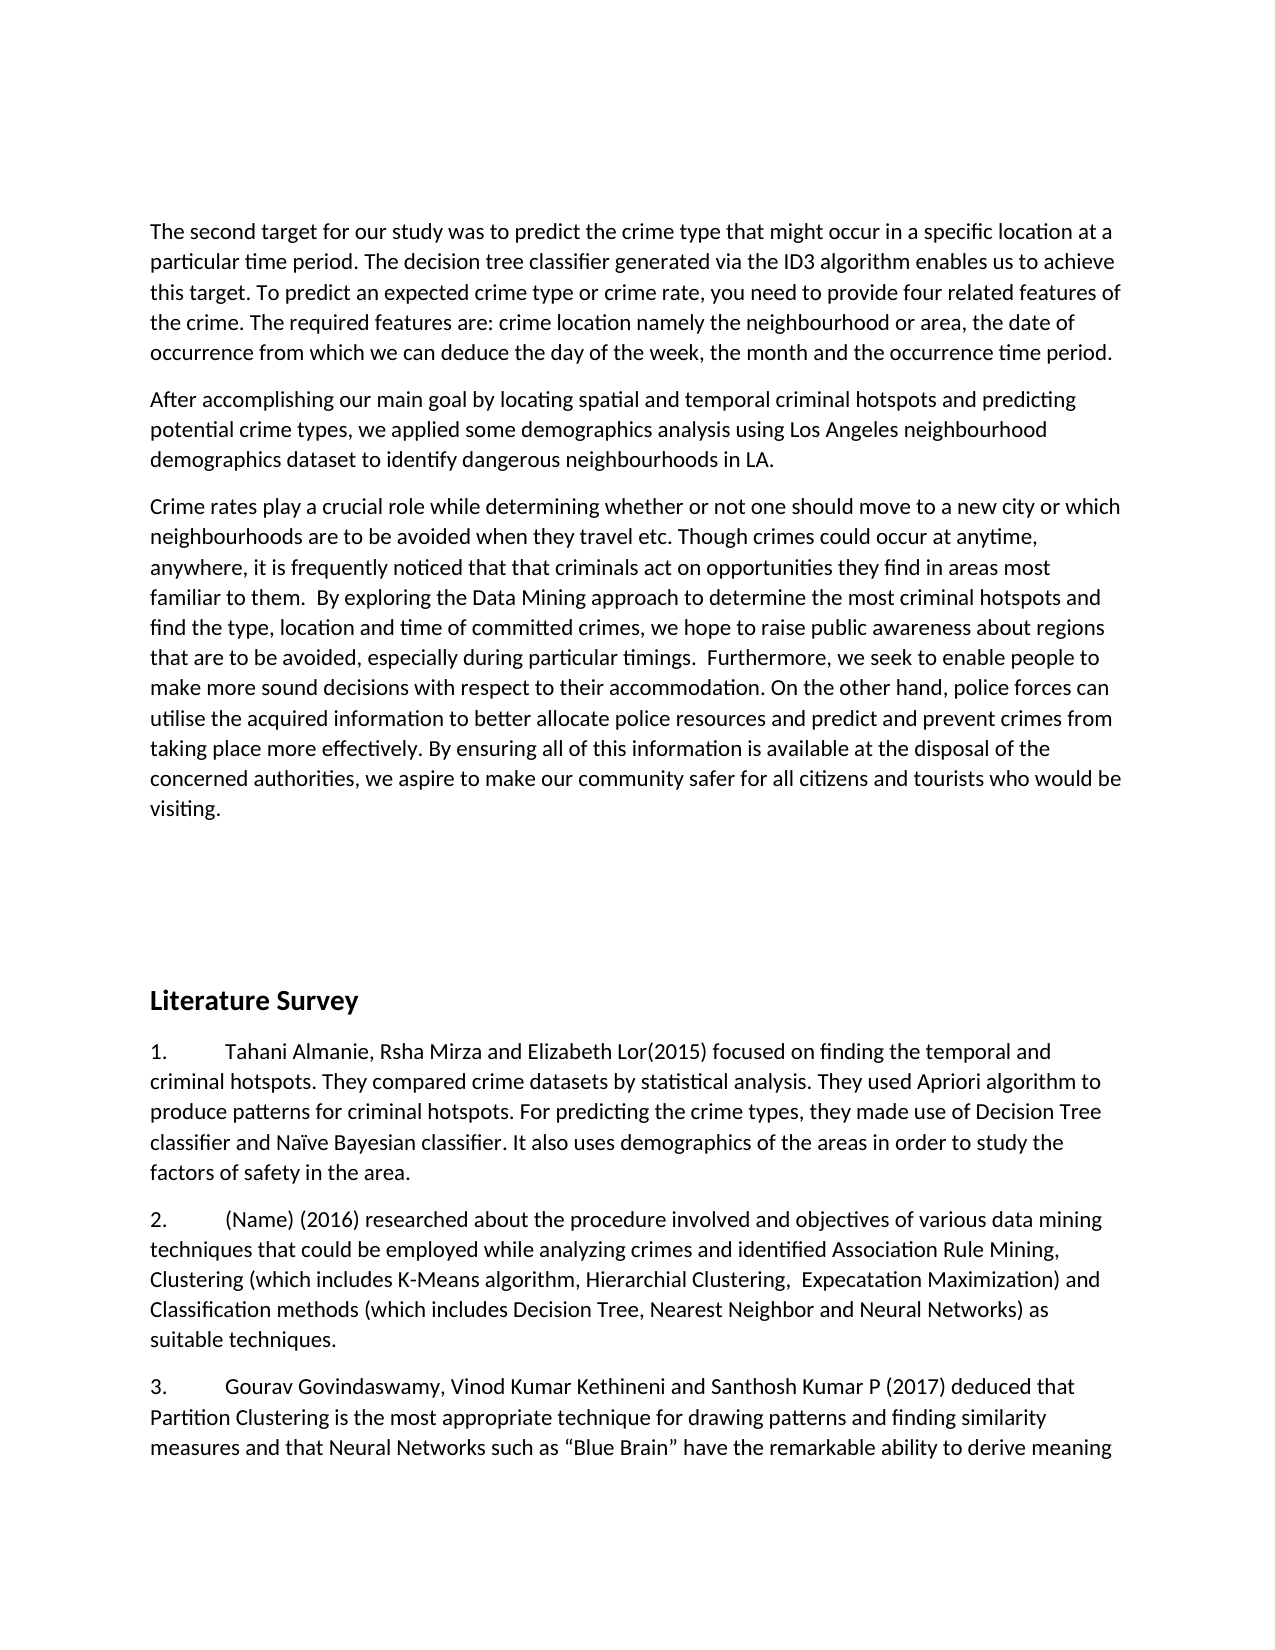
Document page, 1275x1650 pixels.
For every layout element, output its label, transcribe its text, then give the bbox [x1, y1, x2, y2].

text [150, 1372, 1125, 1461]
text 2. (Name) (2016) researched about the procedure involved and objectives of various data mining techniques that could be employed while analyzing crimes and identified Association Rule Mining, Clustering (which includes K-Means algorithm, Hierarchial Clustering, Expecatation Maximization) and Classification methods (which includes Decision Tree, Nearest Neighbor and Neural Networks) as suitable techniques. [150, 1205, 1125, 1353]
text 1. Tahani Almanie, Rsha Mirza and Elizabeth Lor(2015) focused on finding the temporal and criminal hotspots. They compared crime datasets by statistical analysis. They used Apriori algorithm to produce patterns for criminal hotspots. For predicting the crime types, they made use of Decision Tree classifier and Naïve Bayesian classifier. It also uses demographics of the areas in order to study the factors of safety in the area. [150, 1037, 1125, 1186]
text After accomplishing our main goal by locating spatial and temporal criminal hotspots and predicting potential crime types, we applied some demographics analysis using Los Angeles neighbourhood demographics dataset to identify dangerous neighbourhoods in LA. [150, 385, 1125, 473]
text Literature Survey [150, 982, 1125, 1017]
text Crime rates play a crucial role while determining whether or not one should move to a new city or which neighbourhoods are to be avoided when they travel etc. Though crimes could occur at anytime, anywhere, it is frequently noticed that that criminals act on opportunities they find in areas most familiar to them. By exploring the Data Mining approach to determine the most criminal hotspots and find the type, location and time of committed crimes, we hope to raise public awareness about regions that are to be avoided, especially during particular timings. Furthermore, we seek to enable people to make more sound decisions with respect to their accommodation. On the other hand, police forces can utilise the acquired information to better allocate police resources and predict and prevent crimes from taking place more effectively. By ensuring all of this information is available at the disposal of the concerned authorities, we aspire to make our community safer for all citizens and tourists who would be visiting. [150, 492, 1125, 822]
text The second target for our study was to predict the crime type that might occur in a specific location at a particular time period. The decision tree classifier generated via the ID3 algorithm enables us to achieve this target. To predict an expected crime type or crime rate, you need to provide four related features of the crime. The required features are: crime location namely the neighbourhood or area, the date of occurrence from which we can deduce the day of the week, the month and the occurrence time period. [150, 217, 1125, 366]
